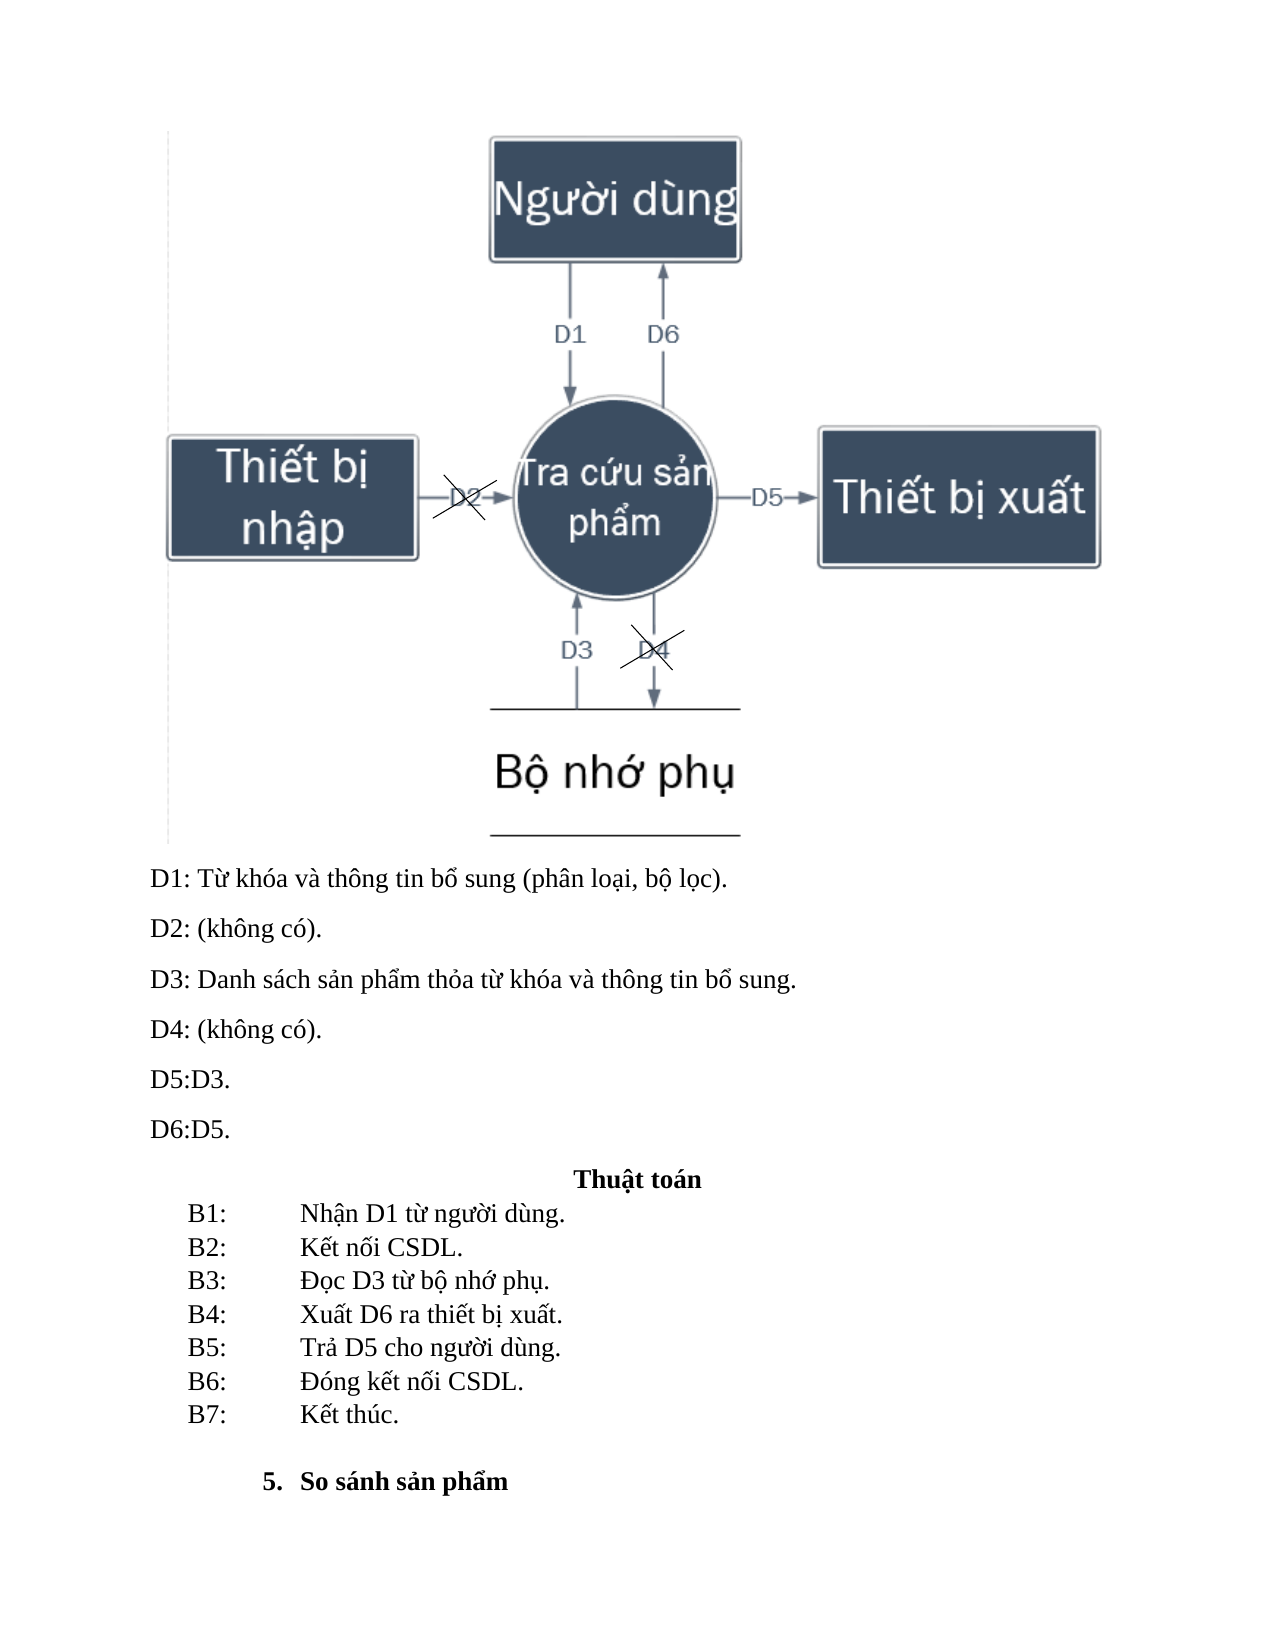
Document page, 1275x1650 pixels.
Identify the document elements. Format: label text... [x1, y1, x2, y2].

text D2: (không có). [150, 913, 1125, 944]
list Xuất D6 ra thiết bị xuất. [187, 1298, 1125, 1329]
text D1: Từ khóa và thông tin bổ sung (phân loại, bộ lọc). [150, 862, 1125, 893]
list Thuật toán [150, 1164, 1125, 1195]
list Kết thúc. [187, 1398, 1125, 1429]
text D5:D3. [150, 1063, 1125, 1094]
list Đóng kết nối CSDL. [187, 1365, 1125, 1396]
text D4: (không có). [150, 1013, 1125, 1044]
list Kết nối CSDL. [187, 1231, 1125, 1262]
text D6:D5. [150, 1113, 1125, 1144]
list Nhận D1 từ người dùng. [187, 1197, 1125, 1228]
list So sánh sản phẩm [262, 1466, 1125, 1497]
text D3: Danh sách sản phẩm thỏa từ khóa và thông tin bổ sung. [150, 963, 1125, 994]
list Trả D5 cho người dùng. [187, 1331, 1125, 1362]
list Đọc D3 từ bộ nhớ phụ. [187, 1264, 1125, 1295]
